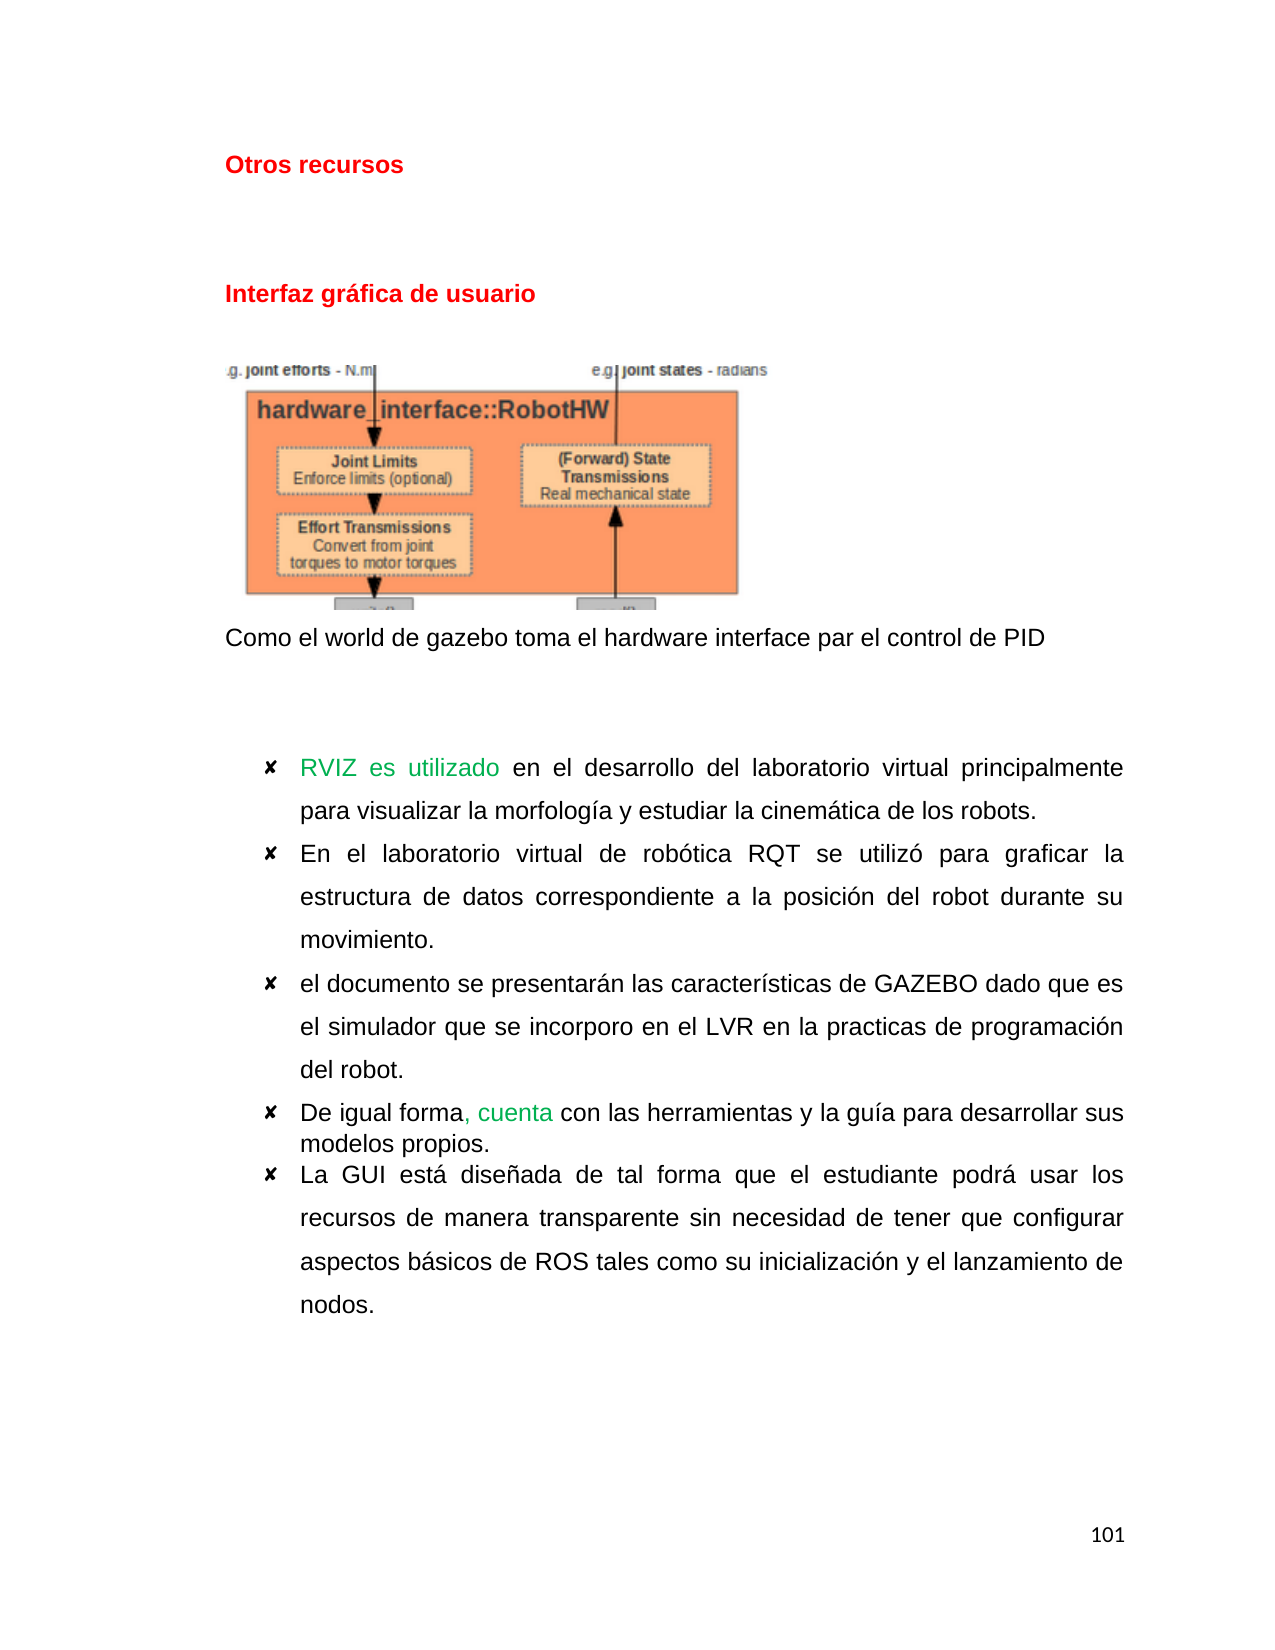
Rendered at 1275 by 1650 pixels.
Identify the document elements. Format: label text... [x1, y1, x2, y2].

text Otros recursos [225, 150, 1125, 179]
list RVIZ es utilizado en el desarrollo del laboratorio virtual principalmente para visualizar la morfología y estudiar la cinemática de los robots. [262, 753, 1125, 825]
picture [225, 365, 869, 610]
list De igual forma, cuenta con las herramientas y la guía para desarrollar sus modelos propios. [262, 1098, 1125, 1158]
text Como el world de gazebo toma el hardware interface par el control de PID [225, 623, 1125, 652]
list En el laboratorio virtual de robótica RQT se utilizó para graficar la estructura de datos correspondiente a la posición del robot durante su movimiento. [262, 839, 1125, 954]
list el documento se presentarán las características de GAZEBO dado que es el simulador que se incorporo en el LVR en la practicas de programación del robot. [262, 968, 1125, 1084]
text Interfaz gráfica de usuario [225, 279, 1125, 308]
list La GUI está diseñada de tal forma que el estudiante podrá usar los recursos de manera transparente sin necesidad de tener que configurar aspectos básicos de ROS tales como su inicialización y el lanzamiento de nodos. [262, 1160, 1125, 1318]
